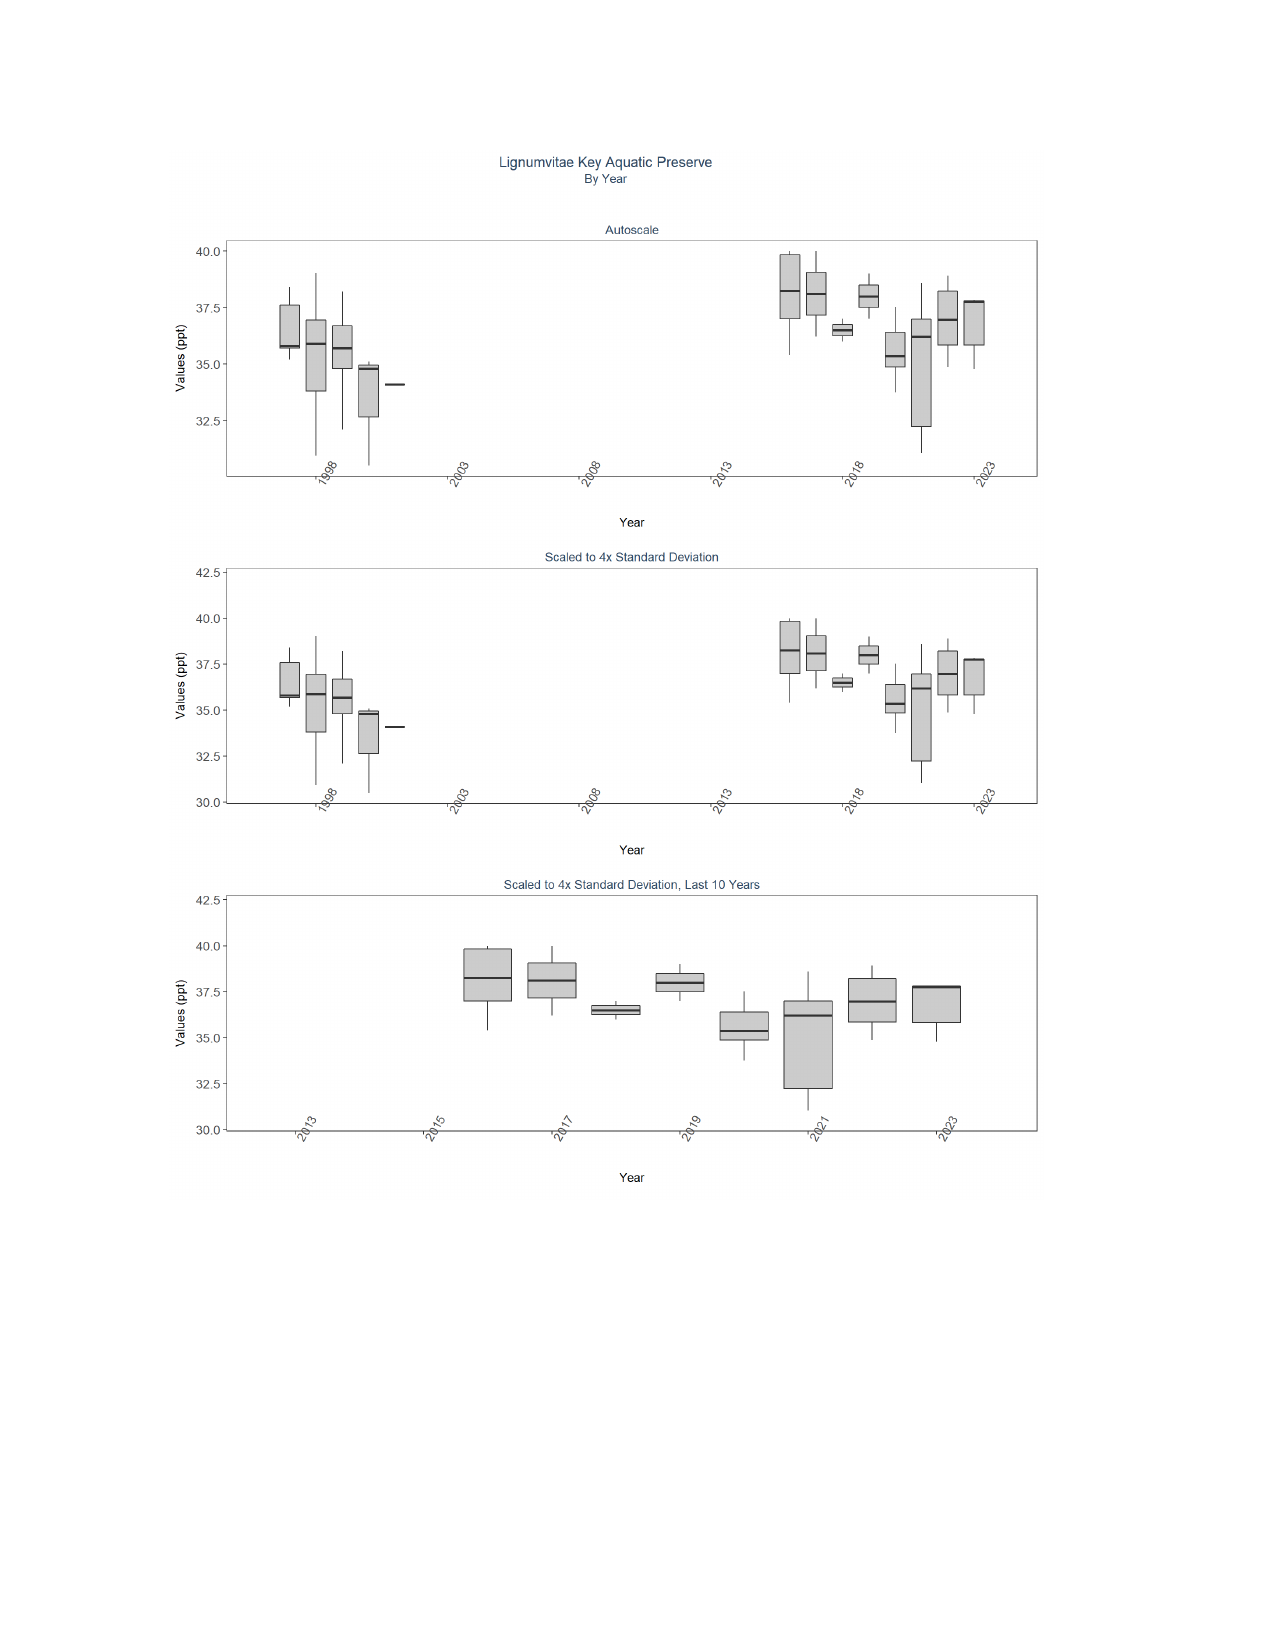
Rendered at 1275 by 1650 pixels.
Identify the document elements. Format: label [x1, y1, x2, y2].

picture [168, 150, 1044, 1200]
